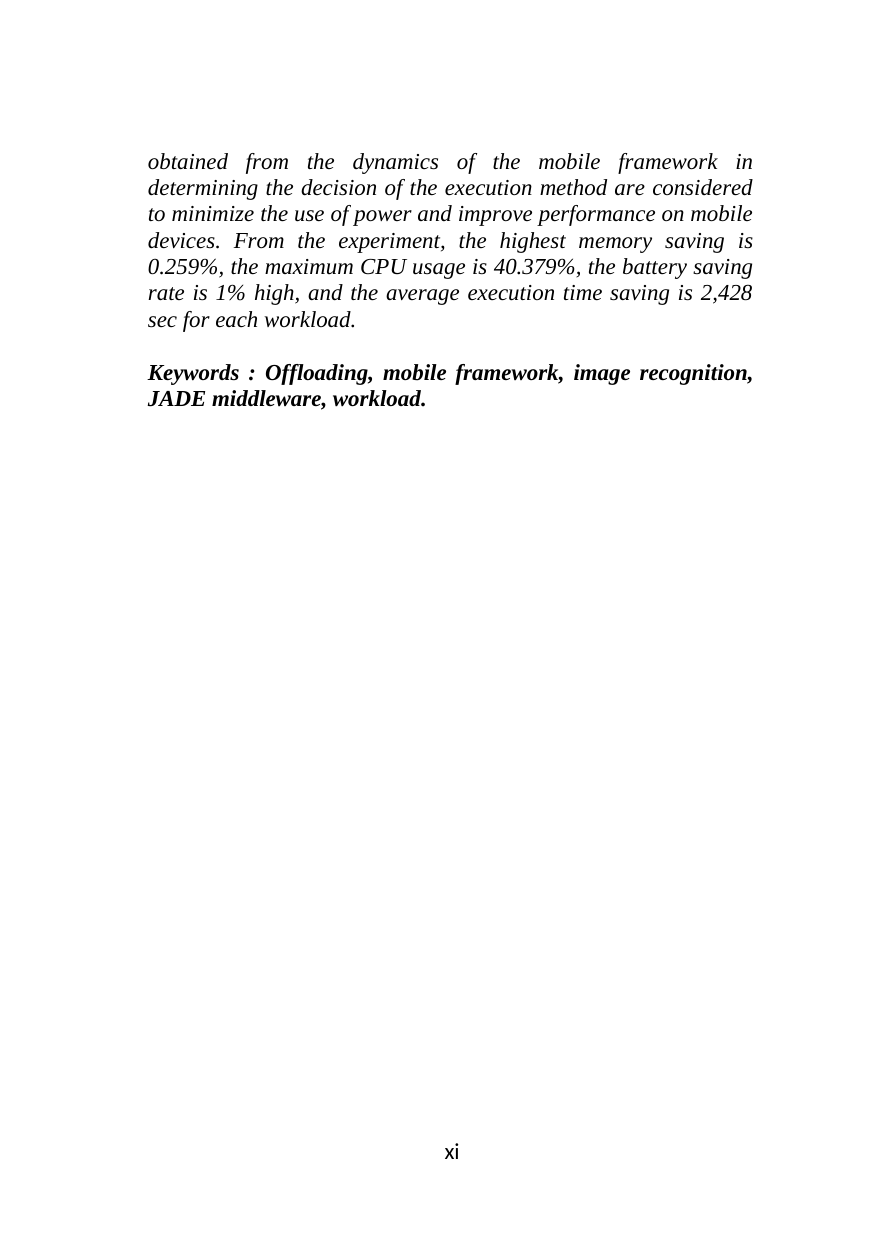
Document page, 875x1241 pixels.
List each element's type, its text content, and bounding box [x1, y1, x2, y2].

text Keywords : Offloading, mobile framework, image recognition, JADE middleware, workload. [148, 358, 756, 411]
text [148, 148, 756, 332]
